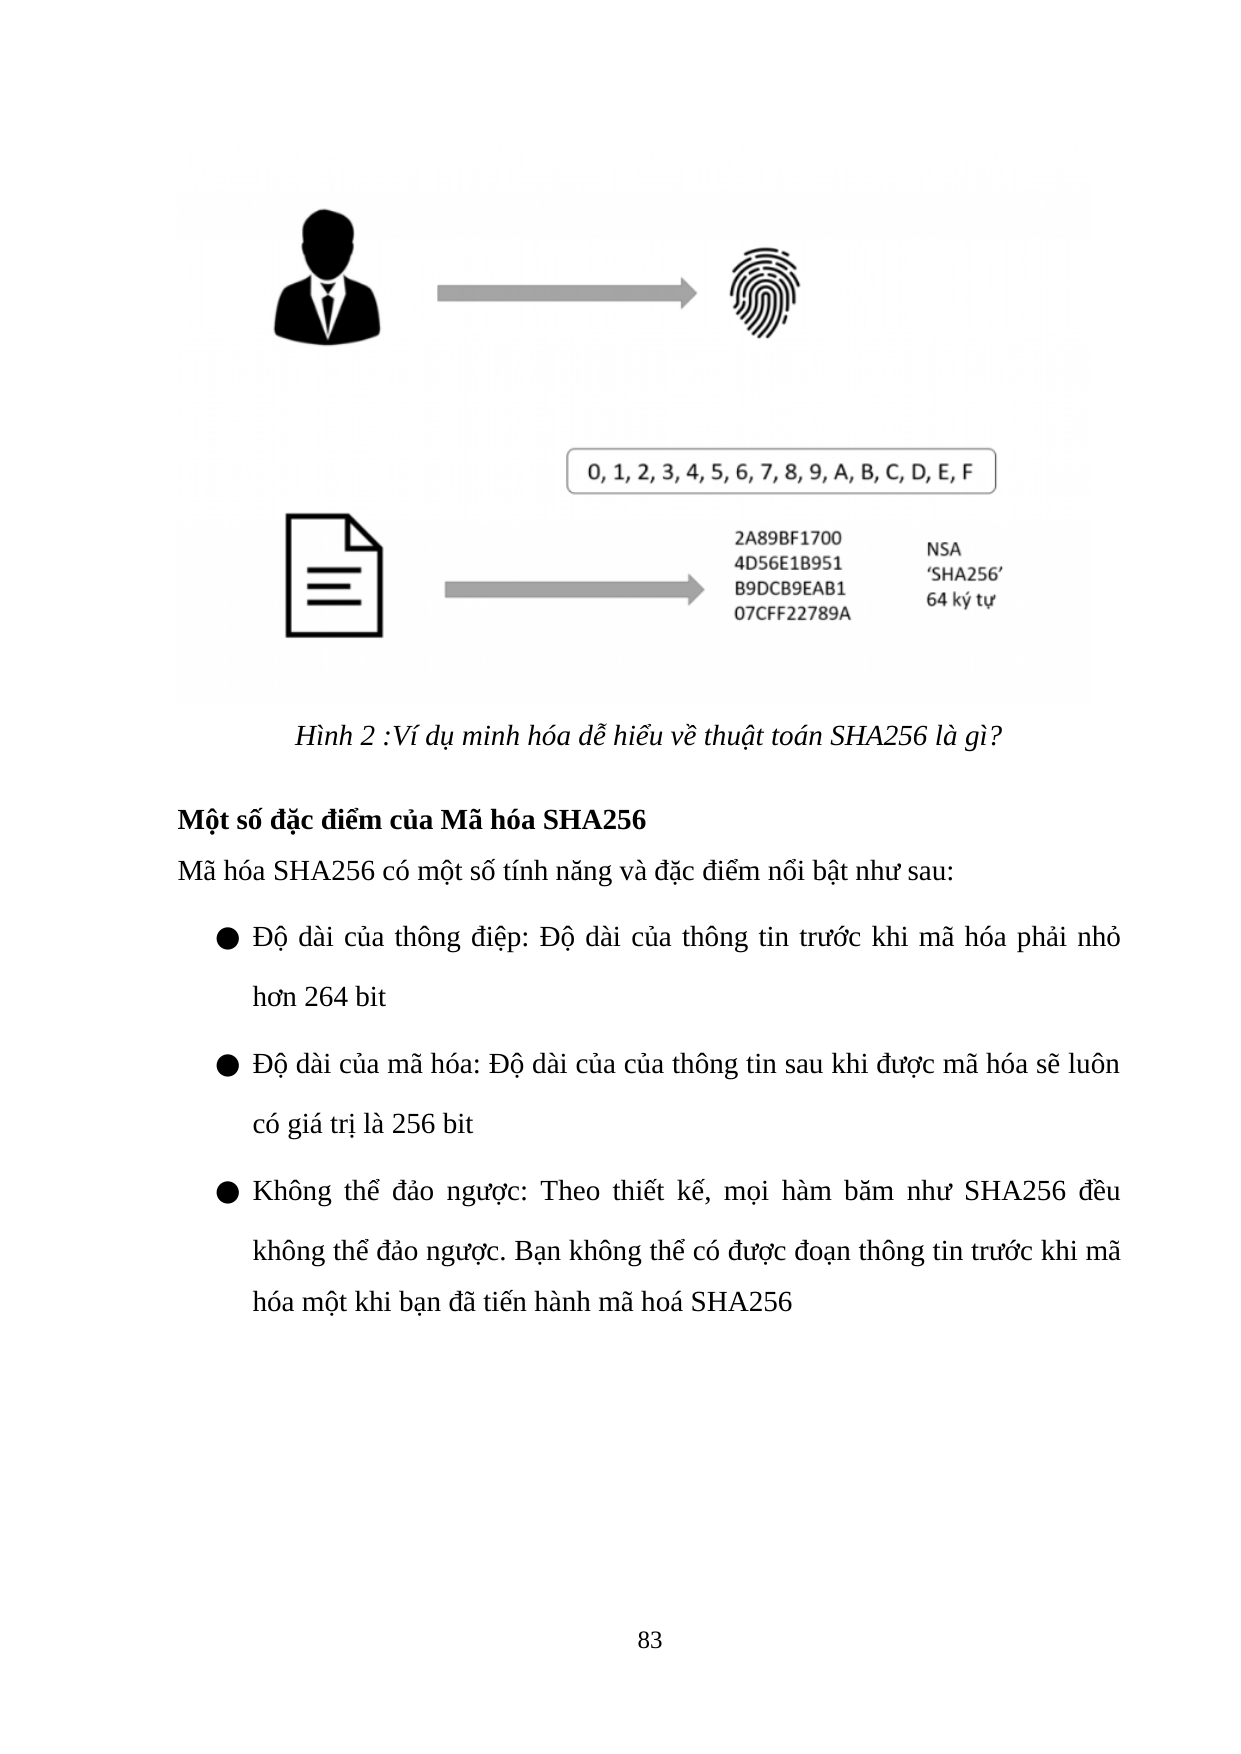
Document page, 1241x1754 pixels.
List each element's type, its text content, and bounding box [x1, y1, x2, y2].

list Không thể đảo ngược: Theo thiết kế, mọi hàm băm như SHA256 đều không thể đảo ngược. Bạn không thể có được đoạn thông tin trước khi mã hóa một khi bạn đã tiến hành mã hoá SHA256 [215, 1157, 1122, 1317]
text Mã hóa SHA256 có một số tính năng và đặc điểm nổi bật như sau: [177, 853, 1122, 886]
text Một số đặc điểm của Mã hóa SHA256 [177, 802, 1122, 836]
list Độ dài của mã hóa: Độ dài của của thông tin sau khi được mã hóa sẽ luôn có giá trị là 256 bit [215, 1030, 1122, 1140]
list Độ dài của thông điệp: Độ dài của thông tin trước khi mã hóa phải nhỏ hơn 264 bit [215, 903, 1122, 1013]
text Hình 2 :Ví dụ minh hóa dễ hiểu về thuật toán SHA256 là gì? [177, 718, 1122, 752]
picture [177, 118, 1093, 705]
